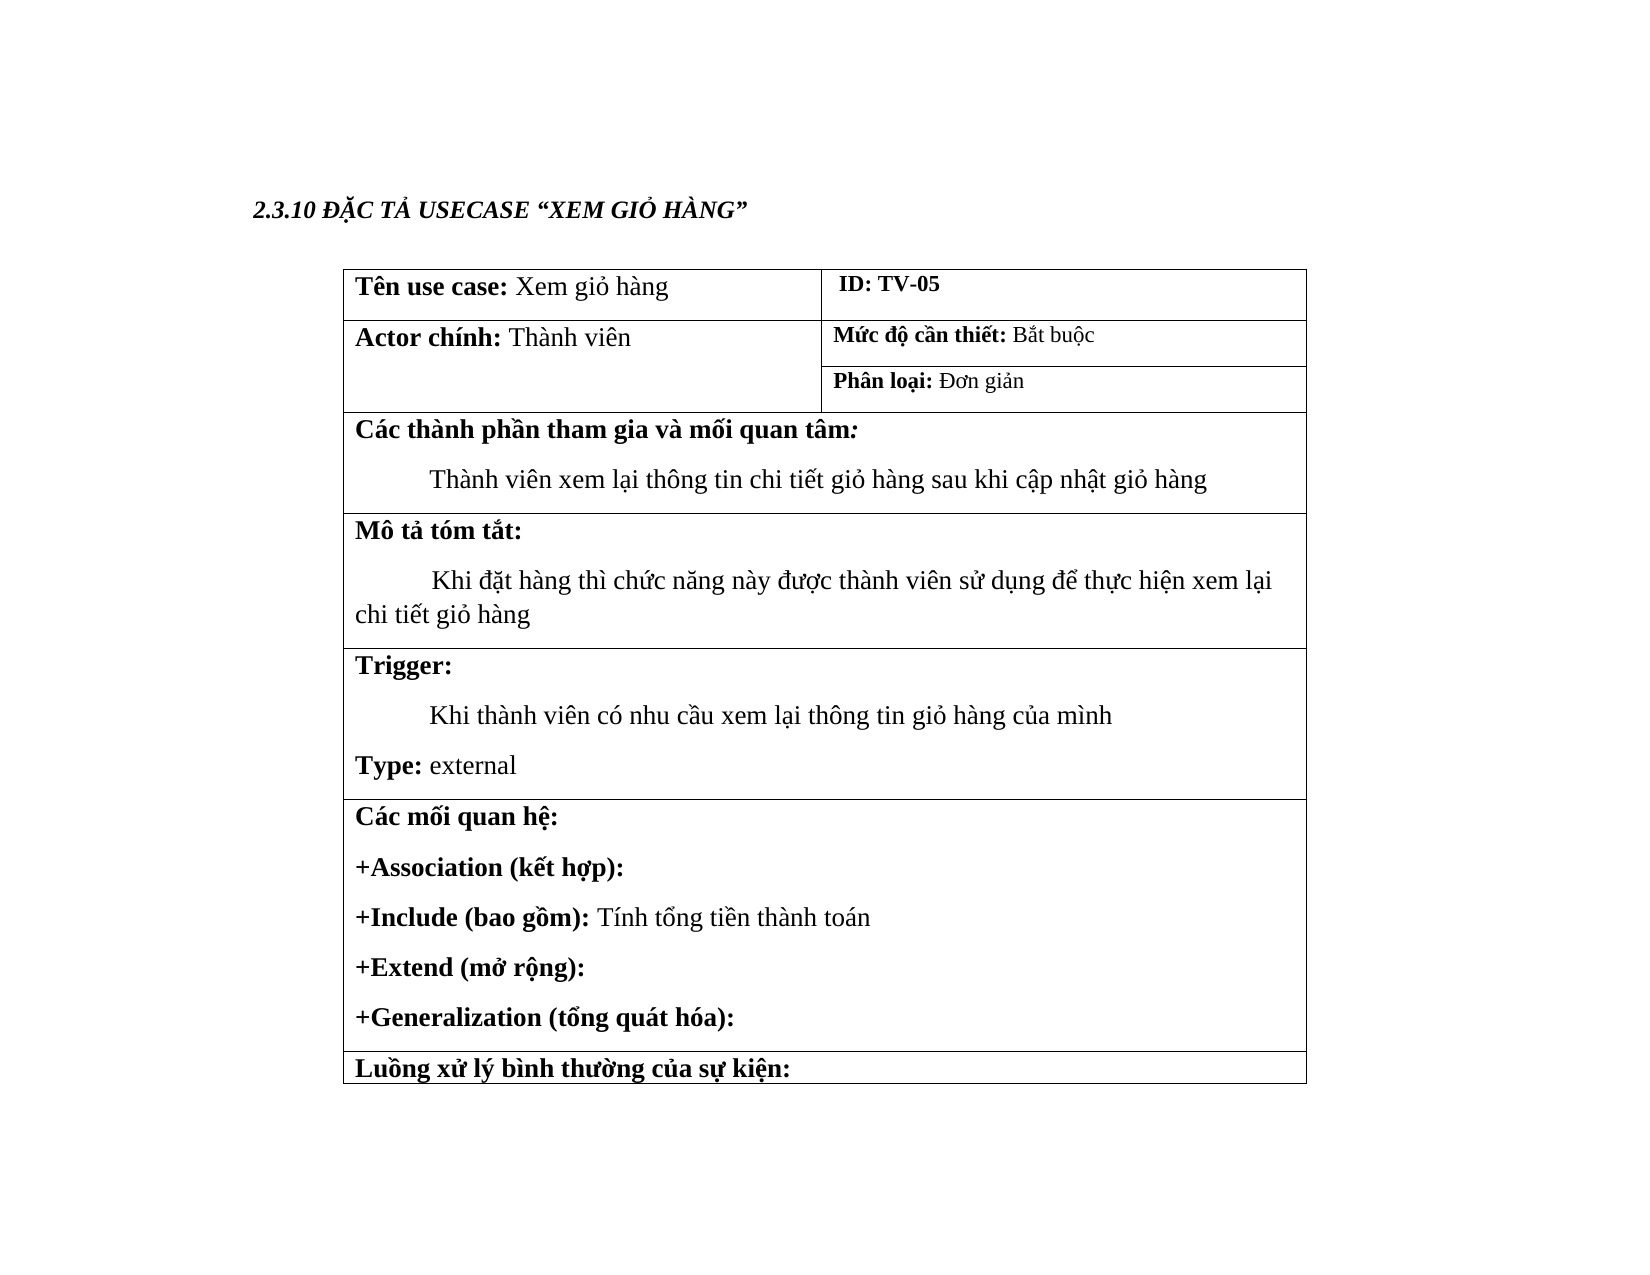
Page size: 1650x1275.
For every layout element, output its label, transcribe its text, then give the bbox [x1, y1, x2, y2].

table_cell Các mối quan hệ: +Association (kết hợp): +Include (bao gồm): Tính tổng tiền thành toán +Extend (mở rộng): +Generalization (tổng quát hóa): [344, 800, 1306, 1051]
table_cell Mô tả tóm tắt: Khi đặt hàng thì chức năng này được thành viên sử dụng để thực hiện xem lại chi tiết giỏ hàng [344, 514, 1306, 648]
table_cell Phân loại: Đơn giản [822, 367, 1306, 412]
table_header ID: TV-05 [822, 270, 1306, 320]
table_cell Trigger: Khi thành viên có nhu cầu xem lại thông tin giỏ hàng của mình Type: external [344, 649, 1306, 799]
table_cell Các thành phần tham gia và mối quan tâm: Thành viên xem lại thông tin chi tiết giỏ hàng sau khi cập nhật giỏ hàng [344, 413, 1306, 513]
subtitle 2.3.10 ĐẶC TẢ USECASE “XEM GIỎ HÀNG” [253, 195, 1492, 224]
table_cell Mức độ cần thiết: Bắt buộc [822, 321, 1306, 366]
table_cell Actor chính: Thành viên [344, 321, 821, 412]
table_header Tên use case: Xem giỏ hàng [344, 270, 821, 320]
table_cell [344, 1052, 1306, 1083]
